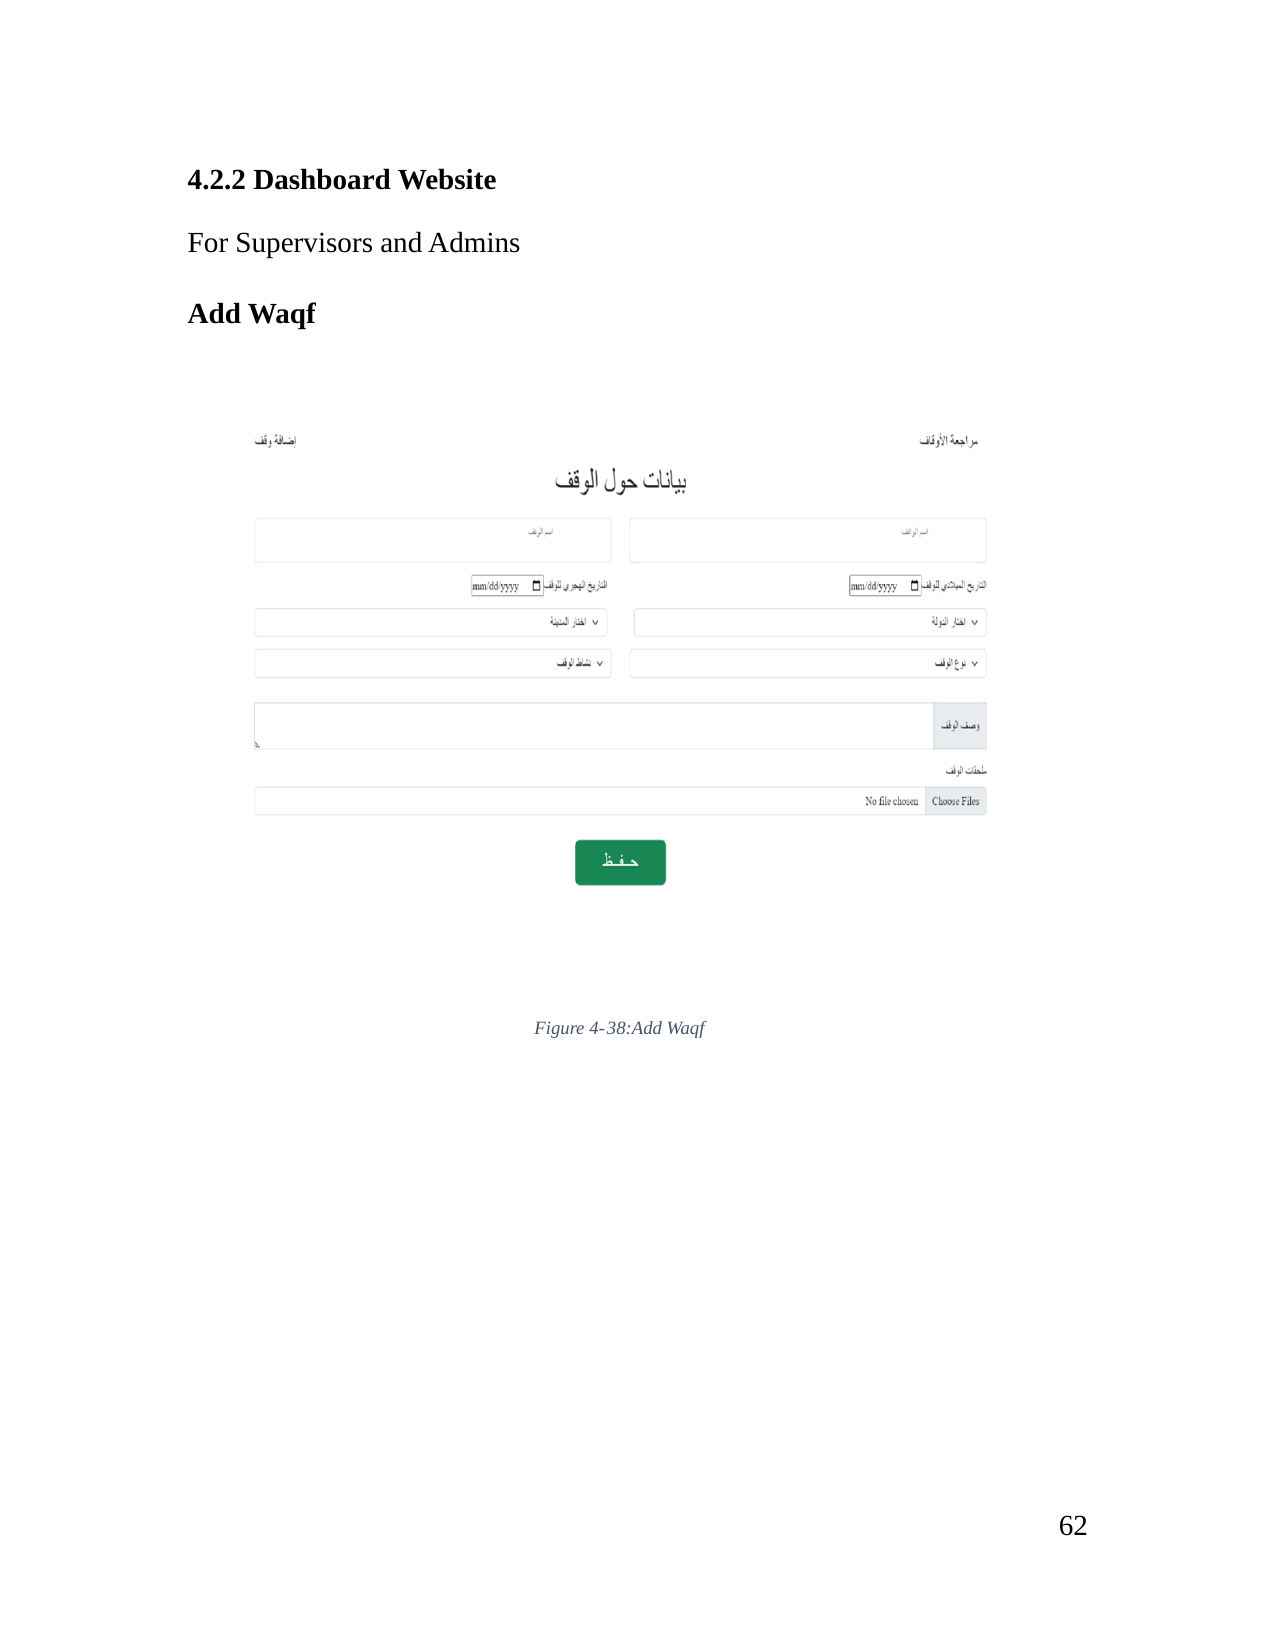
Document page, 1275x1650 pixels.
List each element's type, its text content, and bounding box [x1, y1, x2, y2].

picture [187, 421, 1053, 924]
text Add Waqf [187, 296, 1087, 330]
subtitle Dashboard Website [187, 162, 1087, 196]
text For Supervisors and Admins [187, 225, 1087, 259]
